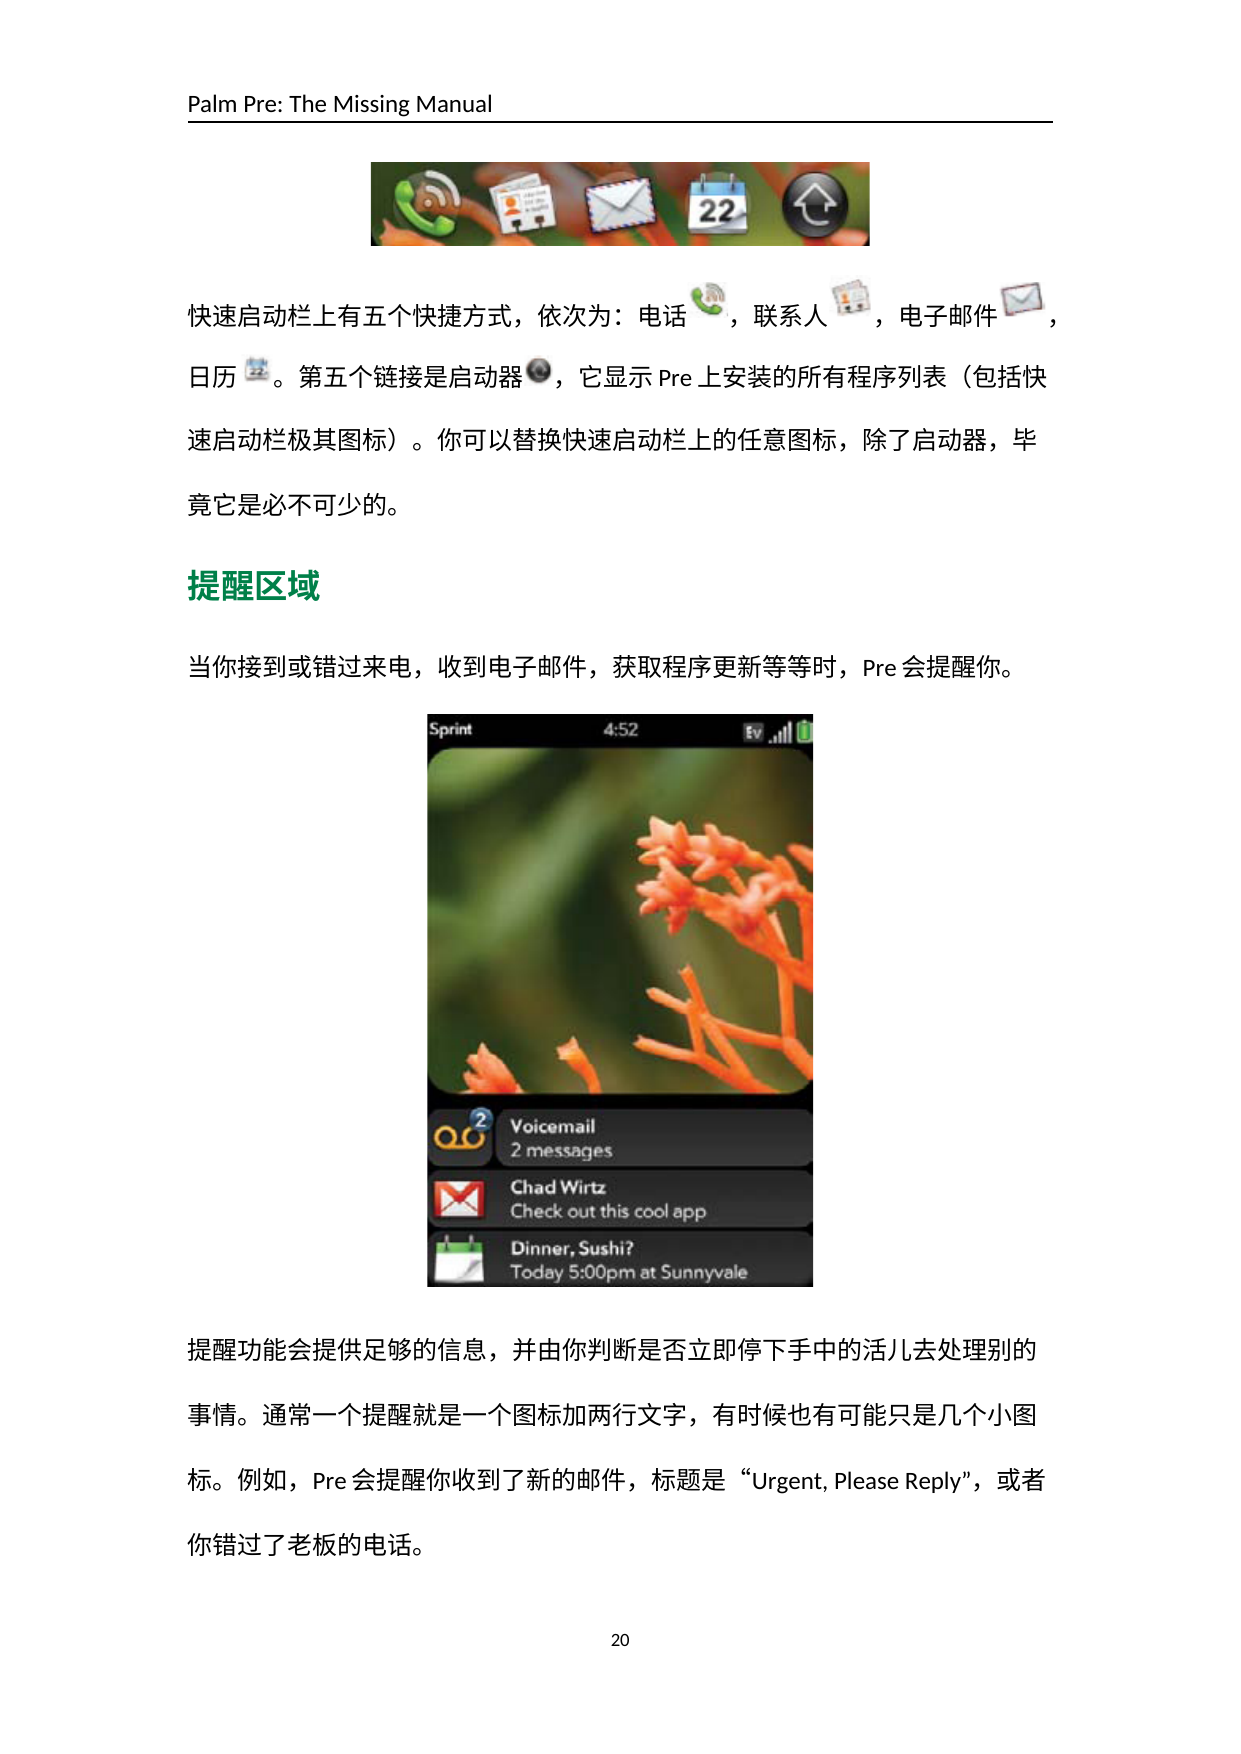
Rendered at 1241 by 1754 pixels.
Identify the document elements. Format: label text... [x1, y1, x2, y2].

text 当你接到或错过来电，收到电子邮件，获取程序更新等等时，Pre会提醒你。 [187, 633, 1053, 698]
text 快速启动栏上有五个快捷方式，依次为：电话，联系人，电子邮件，日历。第五个链接是启动器，它显示Pre上安装的所有程序列表（包括快速启动栏极其图标）。你可以替换快速启动栏上的任意图标，除了启动器，毕竟它是必不可少的。 [187, 276, 1053, 536]
text 提醒功能会提供足够的信息，并由你判断是否立即停下手中的活儿去处理别的事情。通常一个提醒就是一个图标加两行文字，有时候也有可能只是几个小图标。例如，Pre会提醒你收到了新的邮件，标题是“Urgent, Please Reply”，或者你错过了老板的电话。 [187, 1316, 1053, 1576]
text 提醒区域 [187, 552, 1053, 617]
